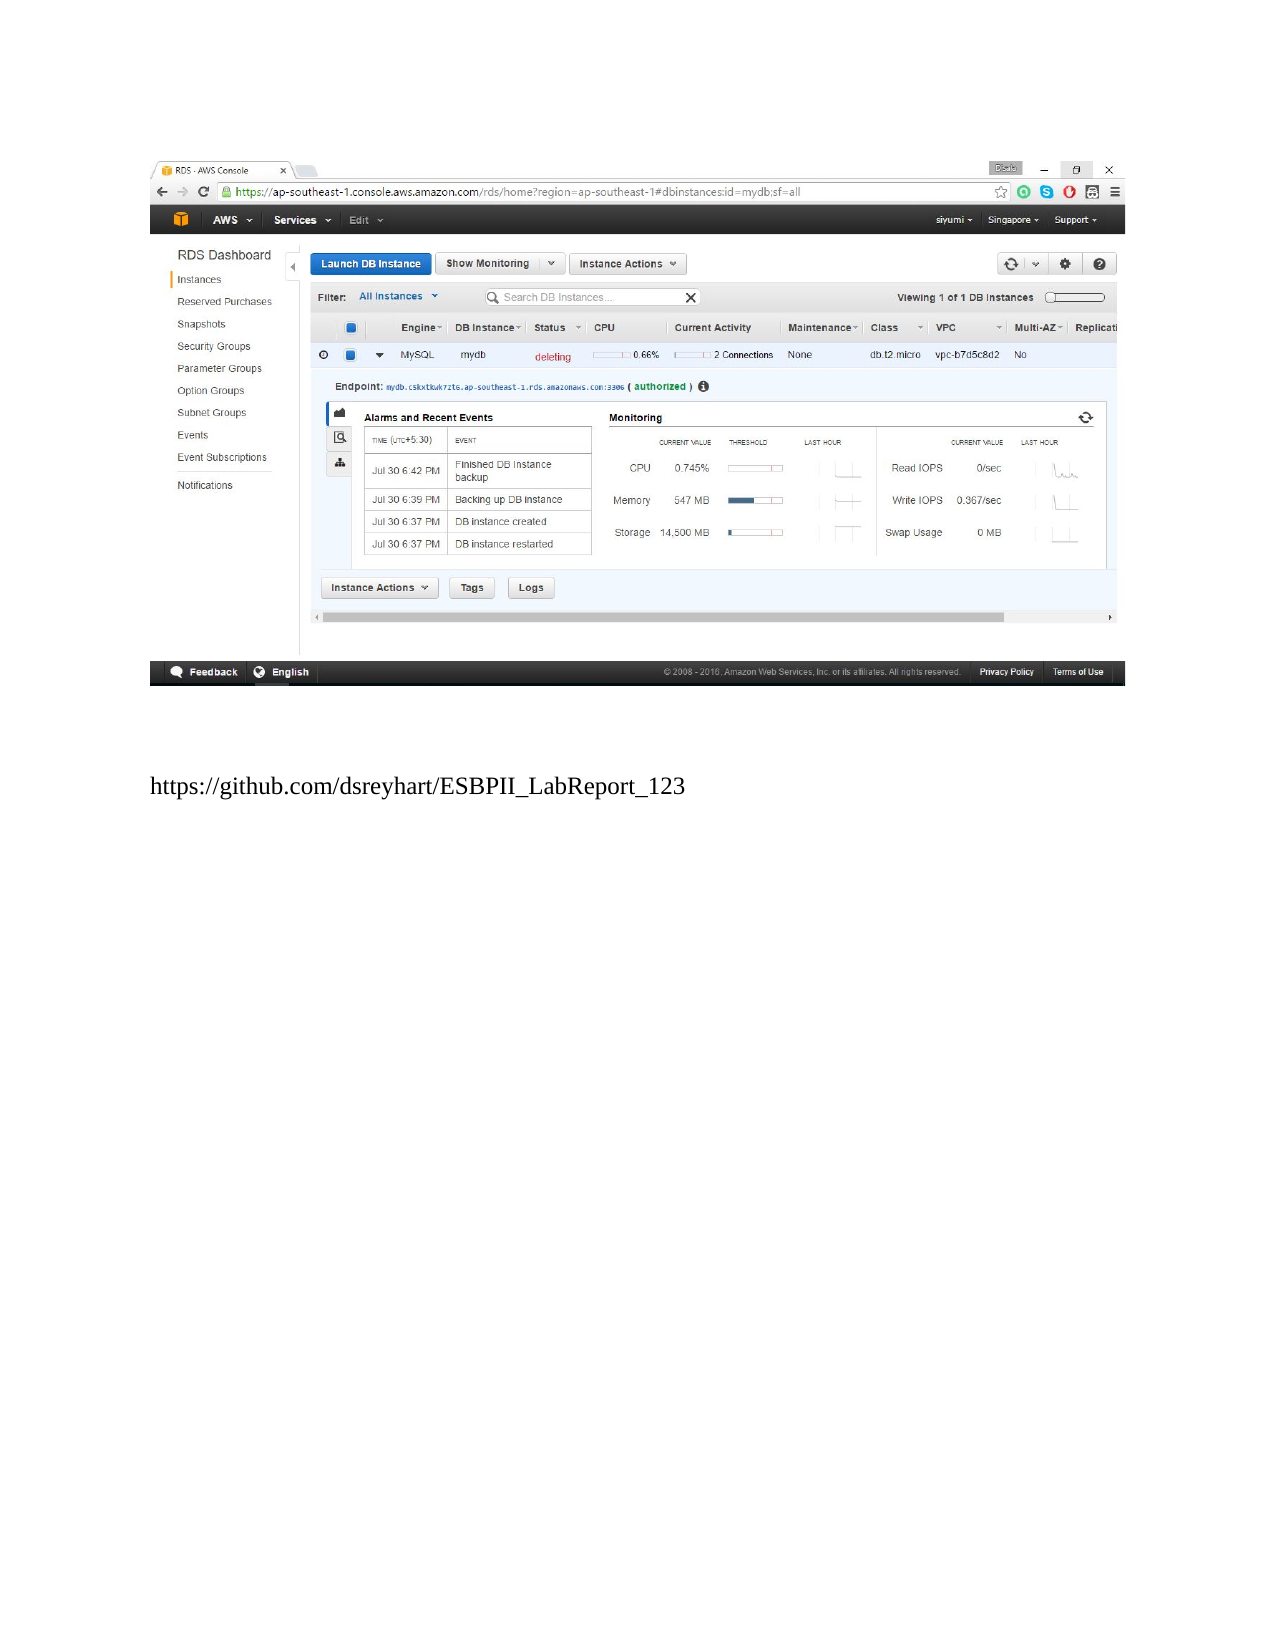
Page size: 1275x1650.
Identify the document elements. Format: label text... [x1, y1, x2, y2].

text https://github.com/dsreyhart/ESBPII_LabReport_123 [150, 771, 1125, 800]
picture [150, 161, 1125, 686]
